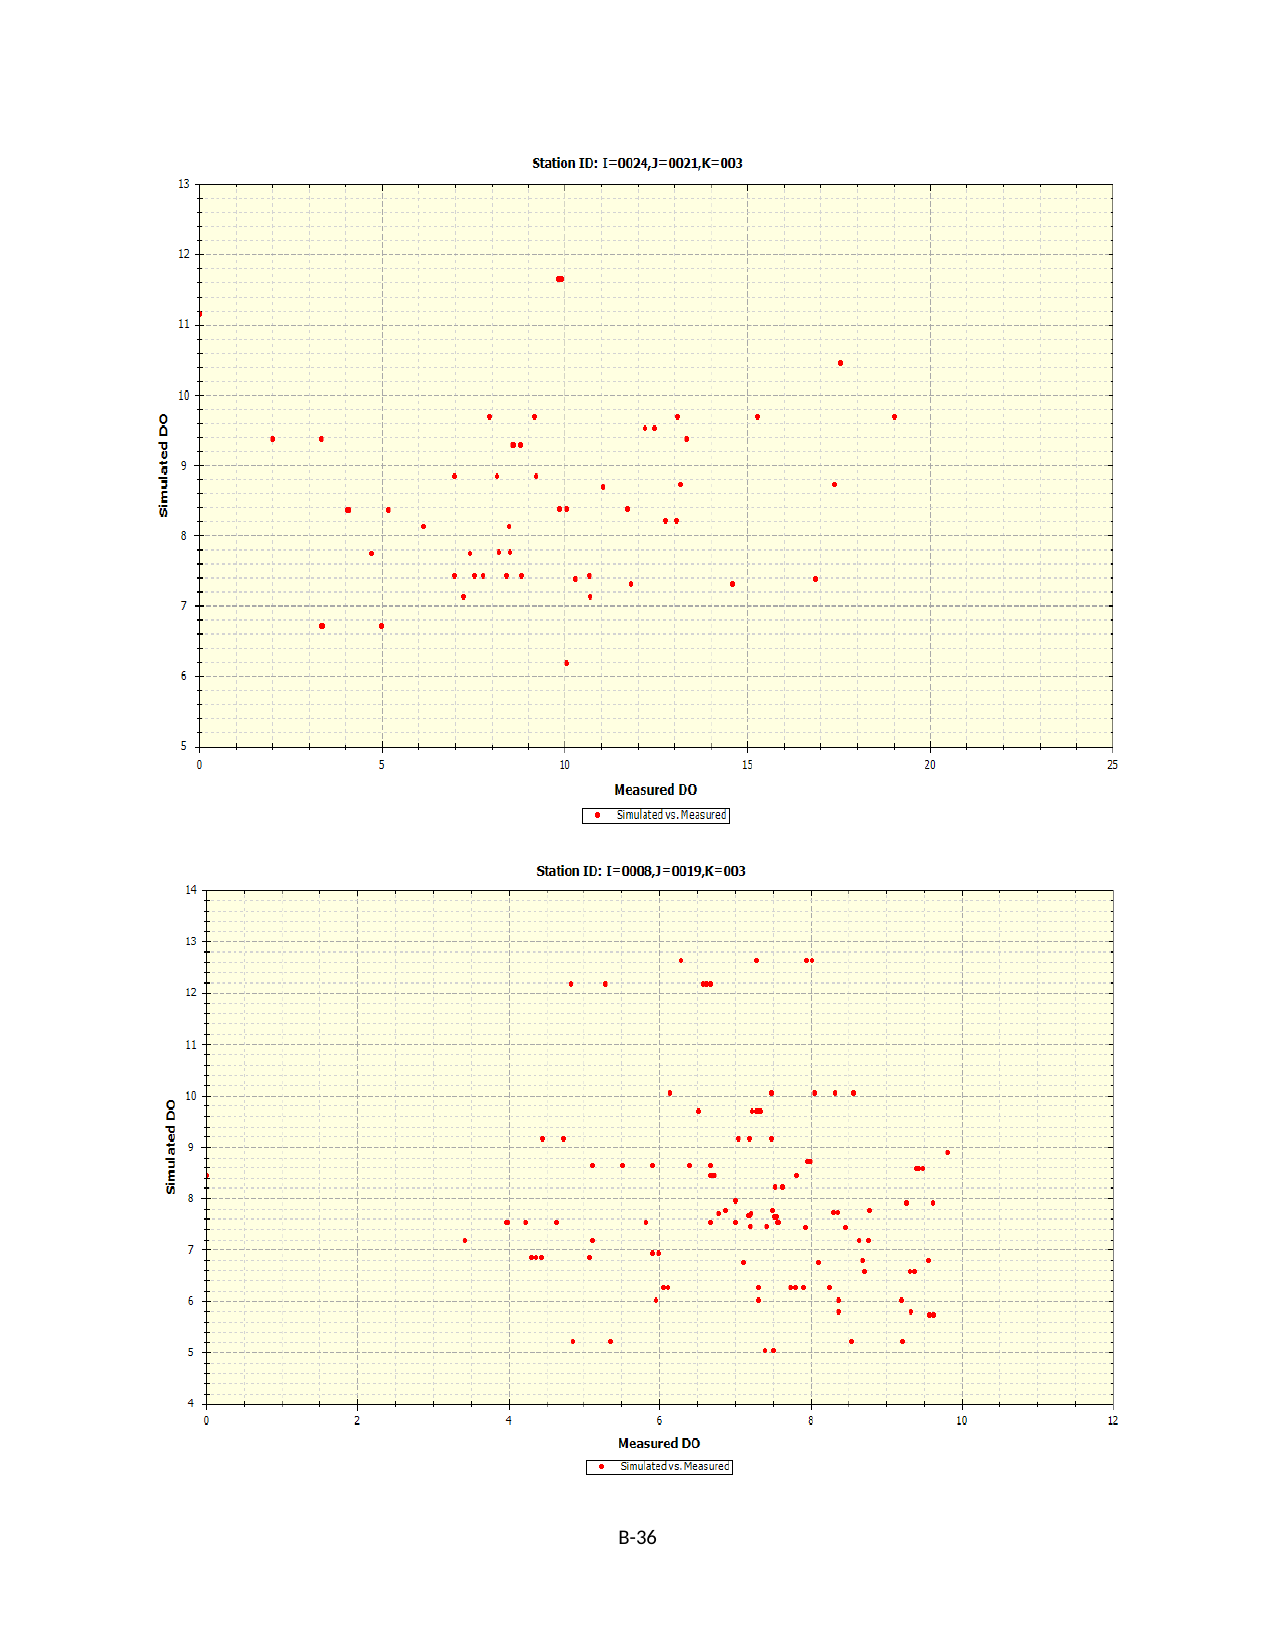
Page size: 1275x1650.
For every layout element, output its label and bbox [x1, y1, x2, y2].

picture [150, 150, 1125, 835]
picture [150, 858, 1125, 1487]
